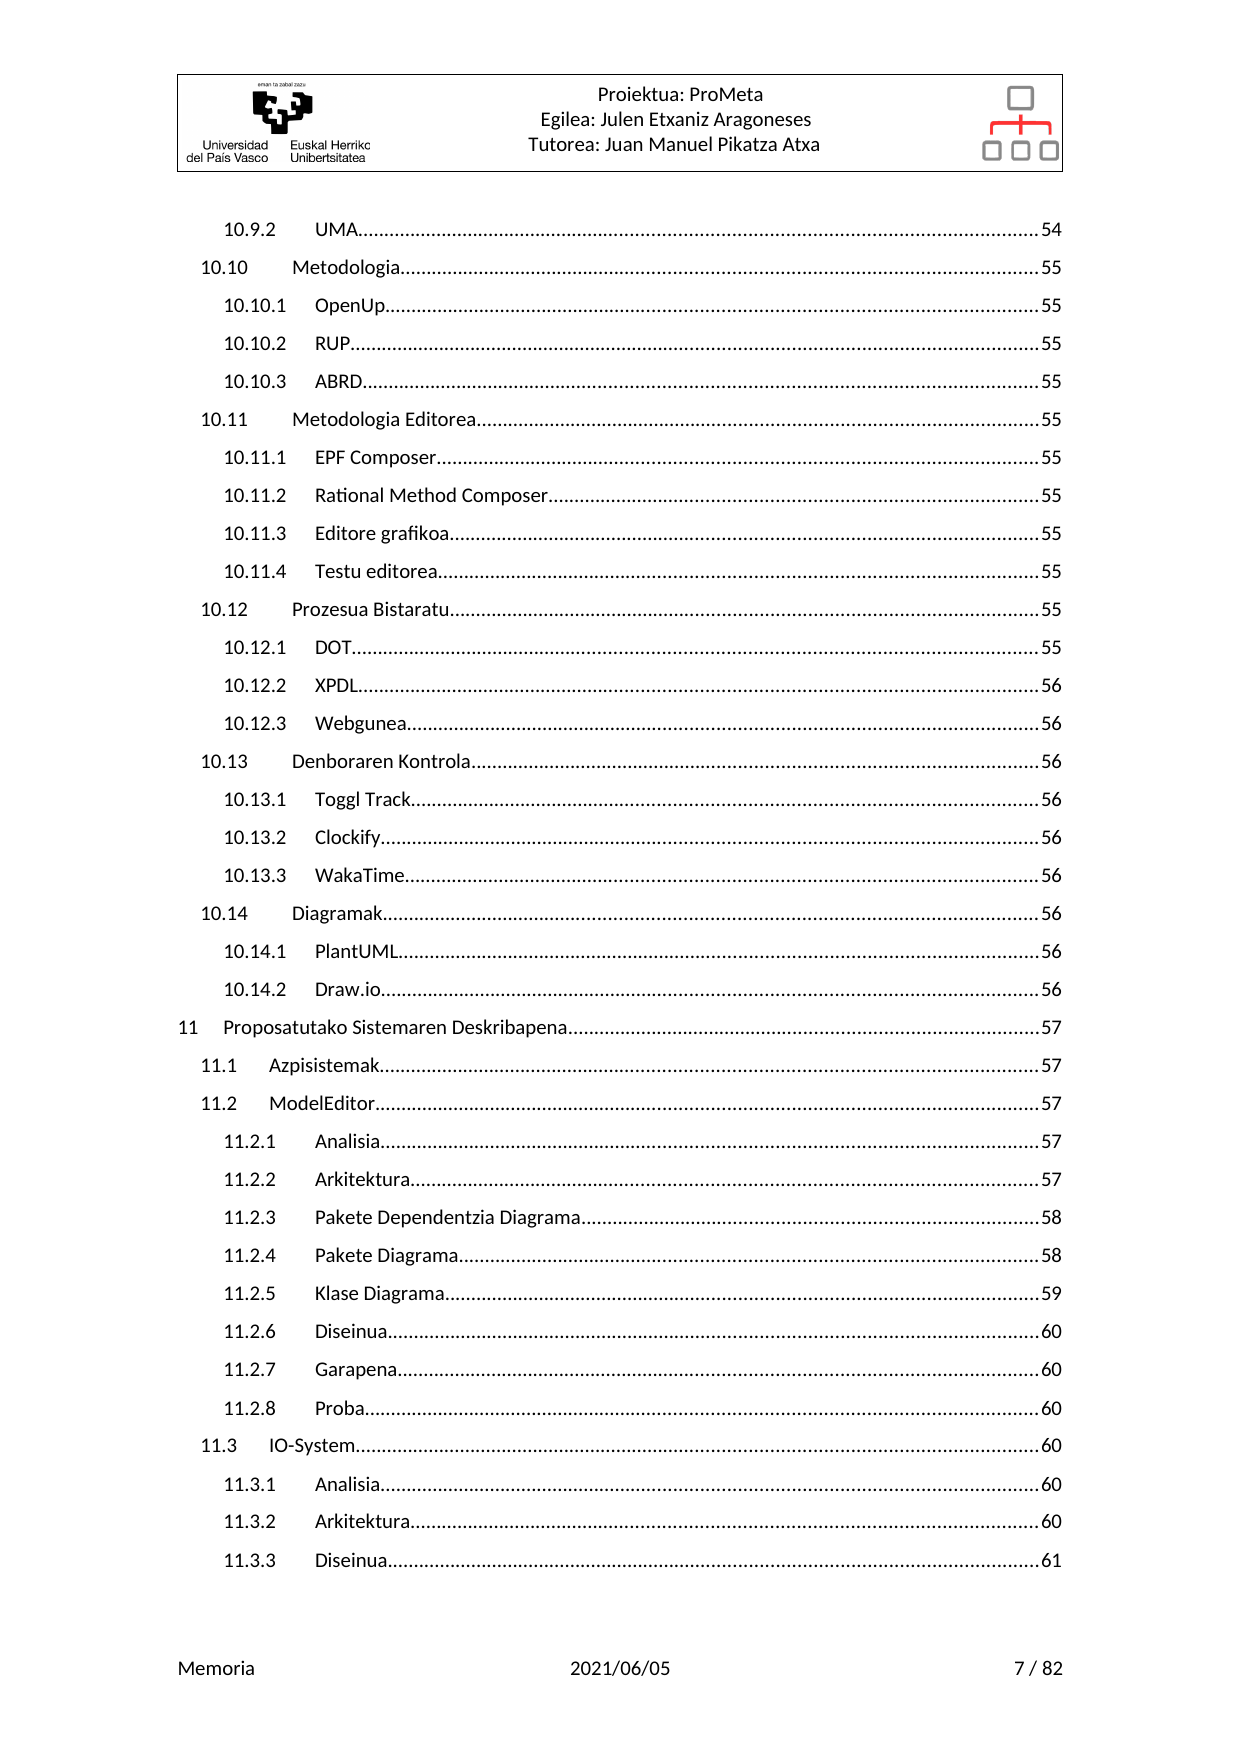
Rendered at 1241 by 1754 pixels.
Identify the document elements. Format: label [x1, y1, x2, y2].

picture [978, 80, 1060, 162]
picture [182, 80, 370, 162]
